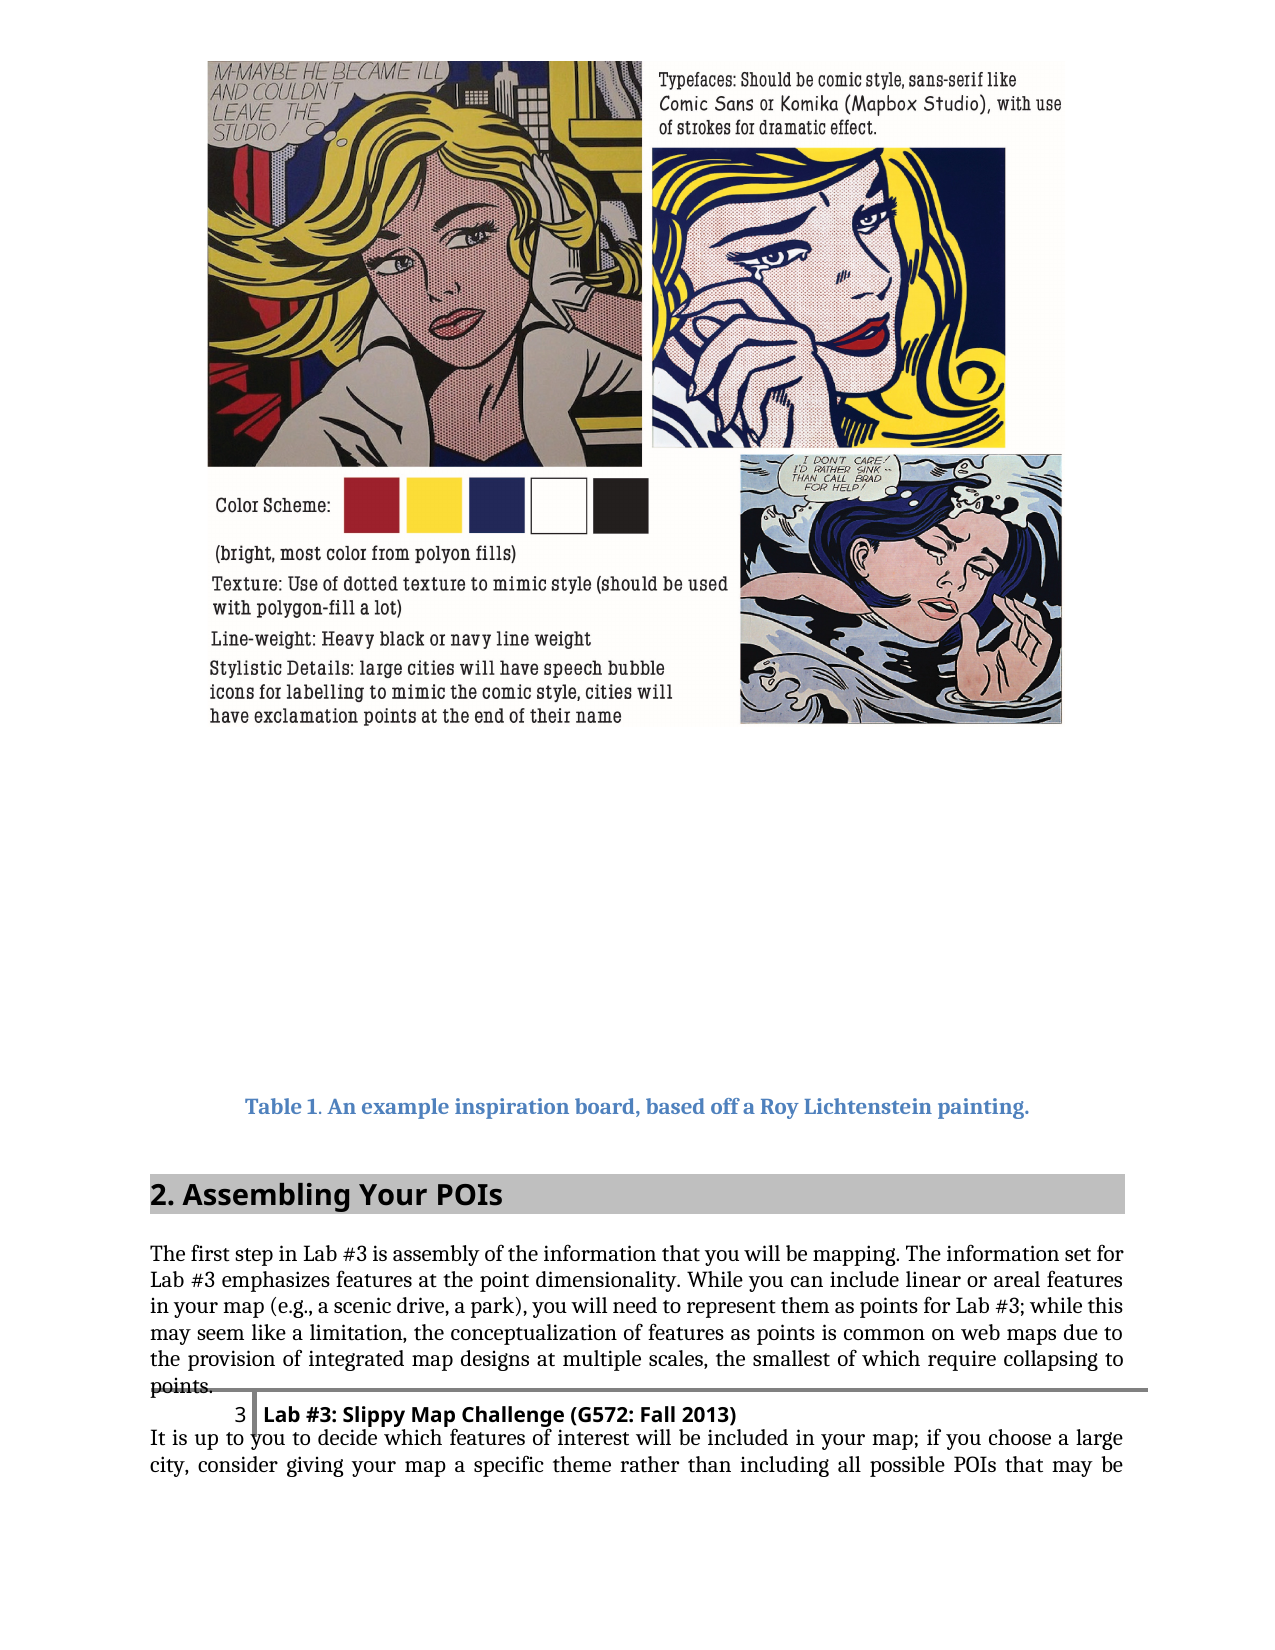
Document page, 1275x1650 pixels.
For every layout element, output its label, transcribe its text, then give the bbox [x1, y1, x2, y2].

picture [207, 61, 1066, 727]
text The first step in Lab #3 is assembly of the information that you will be mapping. The information set for Lab #3 emphasizes features at the point dimensionality. While you can include linear or areal features in your map (e.g., a scenic drive, a park), you will need to represent them as points for Lab #3; while this may seem like a limitation, the conceptualization of features as points is common on web maps due to the provision of integrated map designs at multiple scales, the smallest of which require collapsing to points. [150, 1241, 1125, 1399]
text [150, 1425, 1125, 1478]
text Table 1. An example inspiration board, based off a Roy Lichtenstein painting. [150, 1094, 1125, 1120]
text 2. Assembling Your POIs [150, 1174, 1125, 1214]
